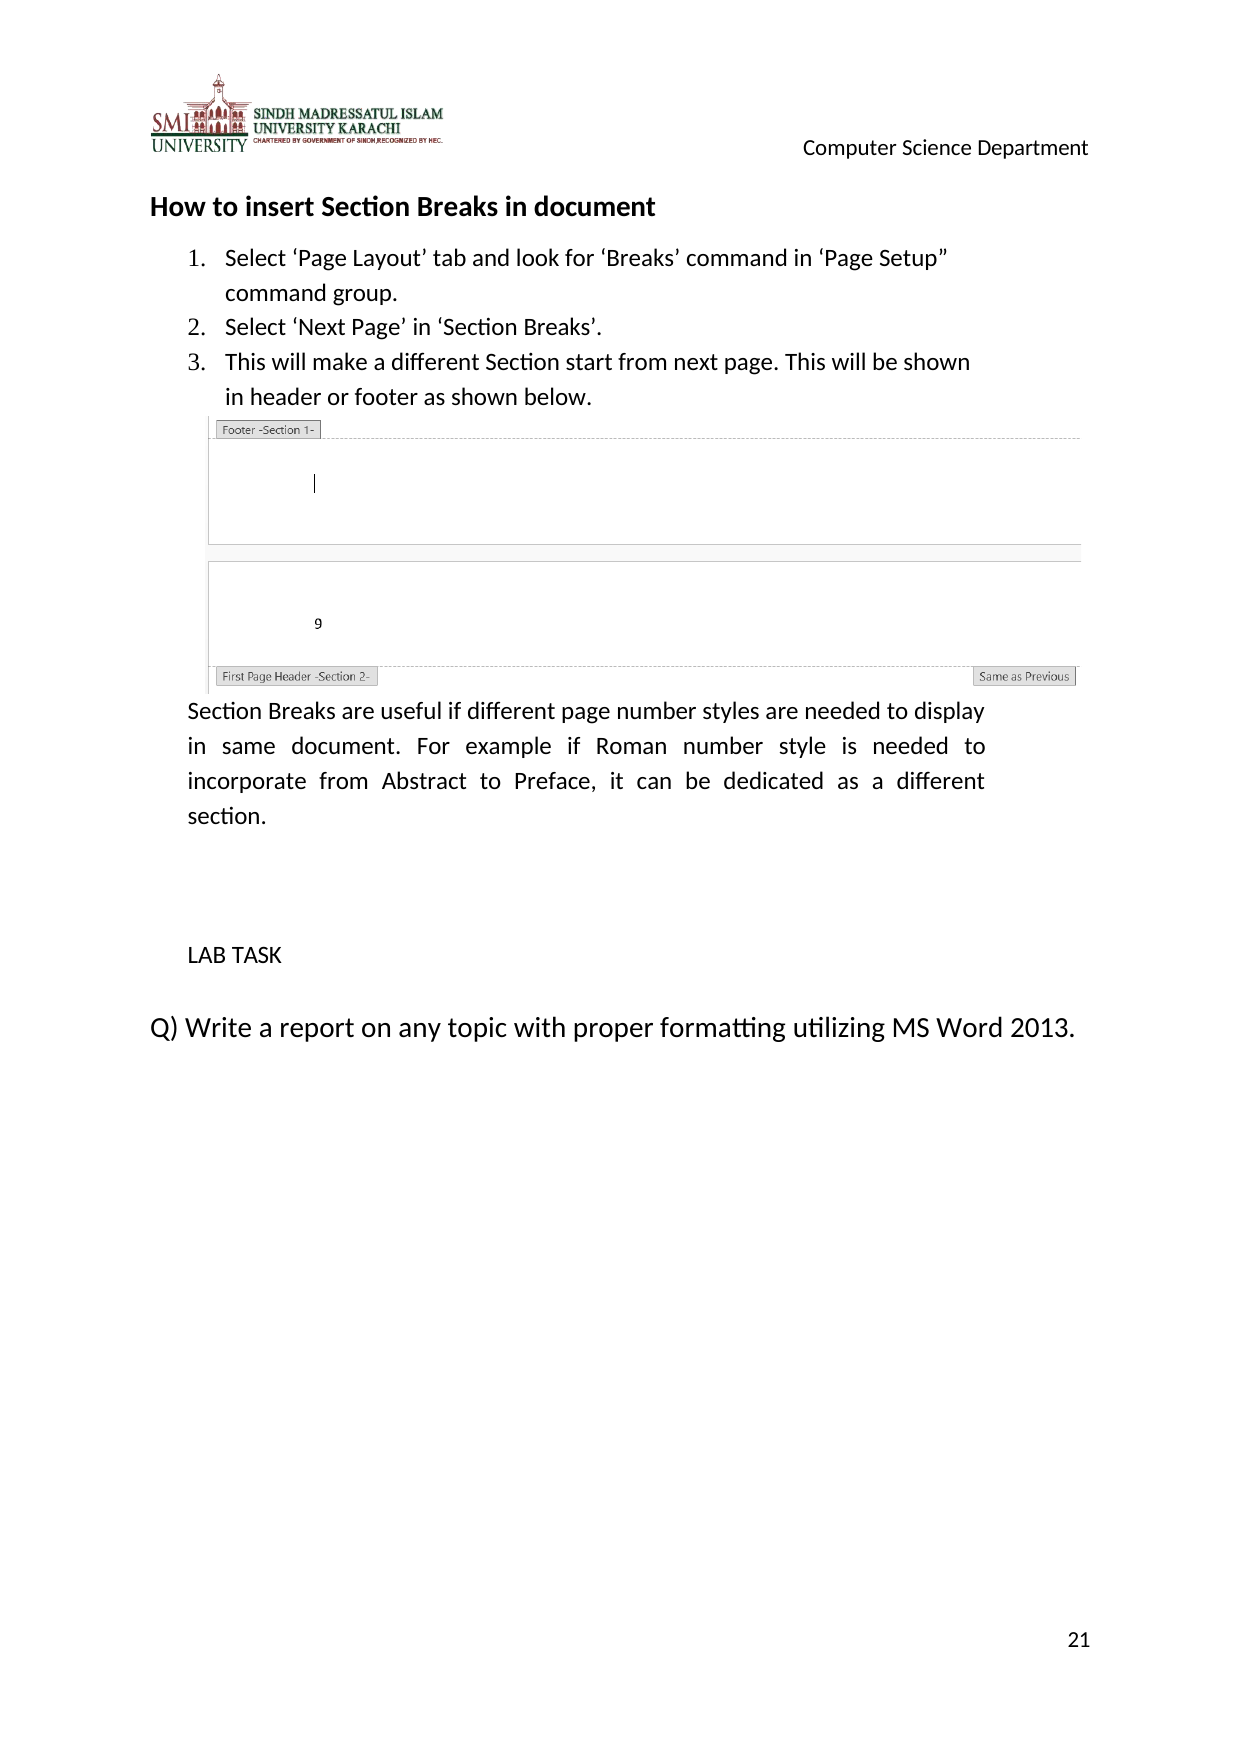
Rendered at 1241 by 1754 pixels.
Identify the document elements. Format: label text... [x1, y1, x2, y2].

picture [150, 73, 444, 152]
picture [205, 416, 1082, 694]
subtitle LAB TASK [187, 939, 1122, 970]
subtitle How to insert Section Breaks in document [150, 188, 1122, 223]
list Select ‘Page Layout’ tab and look for ‘Breaks’ command in ‘Page Setup” command group. [187, 242, 986, 308]
list This will make a different Section start from next page. This will be shown in header or footer as shown below. [187, 346, 986, 411]
subtitle Q) Write a report on any topic with proper formatting utilizing MS Word 2013. [150, 1009, 1122, 1045]
list Select ‘Next Page’ in ‘Section Breaks’. [187, 312, 1122, 341]
text Section Breaks are useful if different page number styles are needed to display in same document. For example if Roman number style is needed to incorporate from Abstract to Preface, it can be dedicated as a different section. [187, 695, 987, 830]
